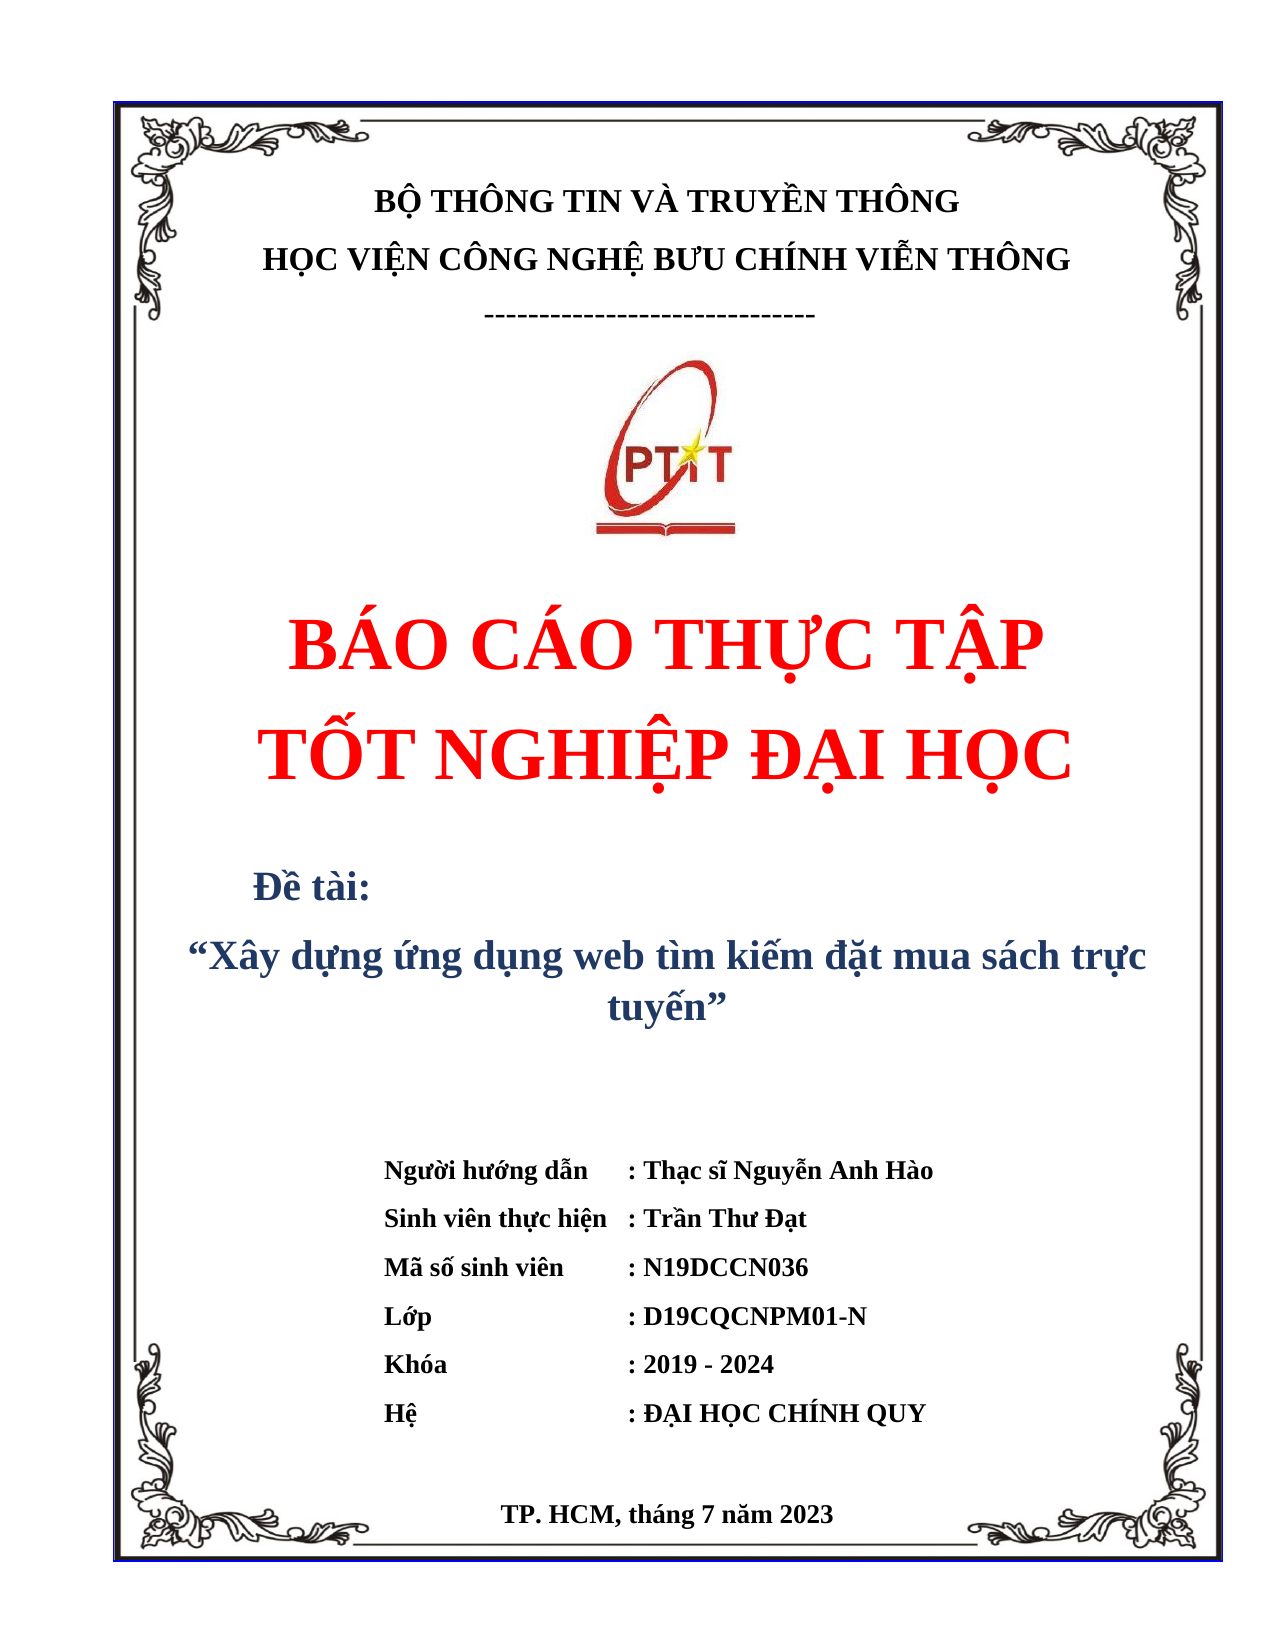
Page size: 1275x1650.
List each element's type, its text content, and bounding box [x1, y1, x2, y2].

text Người hướng dẫn : Thạc sĩ Nguyễn Anh Hào [384, 1154, 1157, 1185]
text BÁO CÁO THỰC TẬP [177, 599, 1157, 686]
text “Xây dựng ứng dụng web tìm kiếm đặt mua sách trực tuyến” [177, 930, 1157, 1030]
text Lớp : D19CQCNPM01-N [384, 1300, 1157, 1331]
text TP. HCM, tháng 7 năm 2023 [177, 1498, 1157, 1529]
picture [114, 103, 1222, 1560]
text TỐT NGHIỆP ĐẠI HỌC [177, 709, 1157, 796]
text ------------------------------ [177, 293, 1157, 332]
text Sinh viên thực hiện : Trần Thư Đạt [384, 1203, 1157, 1234]
text Mã số sinh viên : N19DCCN036 [384, 1251, 1157, 1282]
text Đề tài: [177, 862, 1157, 910]
text Hệ : ĐẠI HỌC CHÍNH QUY [384, 1397, 1157, 1428]
text Khóa : 2019 - 2024 [384, 1348, 1157, 1379]
text HỌC VIỆN CÔNG NGHỆ BƯU CHÍNH VIỄN THÔNG [177, 239, 1157, 278]
text BỘ THÔNG TIN VÀ TRUYỀN THÔNG [177, 181, 1157, 220]
